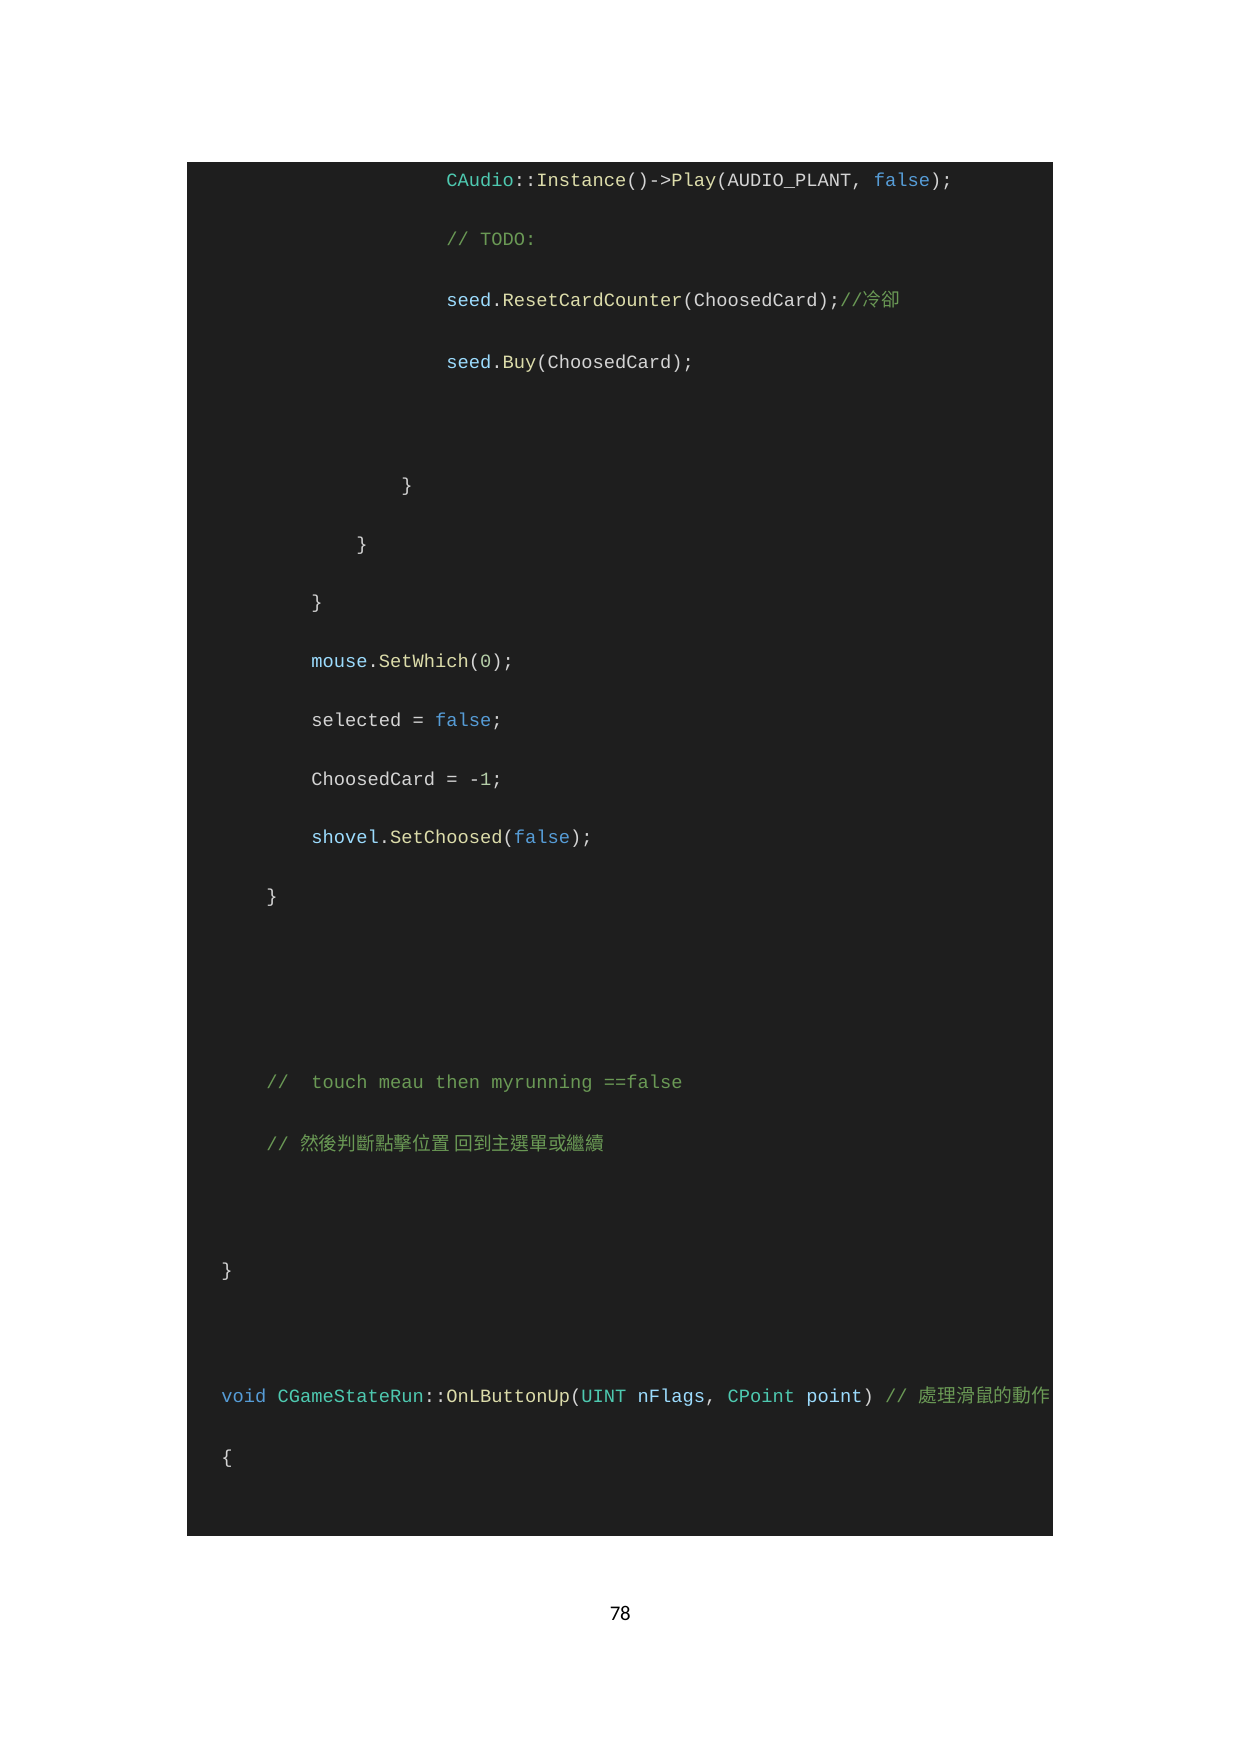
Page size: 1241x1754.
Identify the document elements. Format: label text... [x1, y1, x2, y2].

text } [187, 585, 1053, 622]
text selected = false; [187, 702, 1053, 740]
text mouse.SetWhich(0); [187, 644, 1053, 681]
text seed.Buy(ChoosedCard); [187, 345, 1053, 382]
text } [187, 1253, 1053, 1290]
text CAudio::Instance()->Play(AUDIO_PLANT, false); [187, 162, 1053, 200]
text } [187, 879, 1053, 916]
text void CGameStateRun::OnLButtonUp(UINT nFlags, CPoint point) // 處理滑鼠的動作 [187, 1375, 1053, 1413]
text { [187, 1440, 1053, 1478]
text // touch meau then myrunning ==false [187, 1065, 1053, 1103]
text } [187, 526, 1053, 564]
text ChoosedCard = -1; [187, 761, 1053, 799]
text // 然後判斷點擊位置 回到主選單或繼續 [187, 1124, 1053, 1161]
text } [187, 467, 1053, 505]
text // TODO: [187, 221, 1053, 259]
text shovel.SetChoosed(false); [187, 820, 1053, 857]
text seed.ResetCardCounter(ChoosedCard);//冷卻 [187, 280, 1053, 317]
